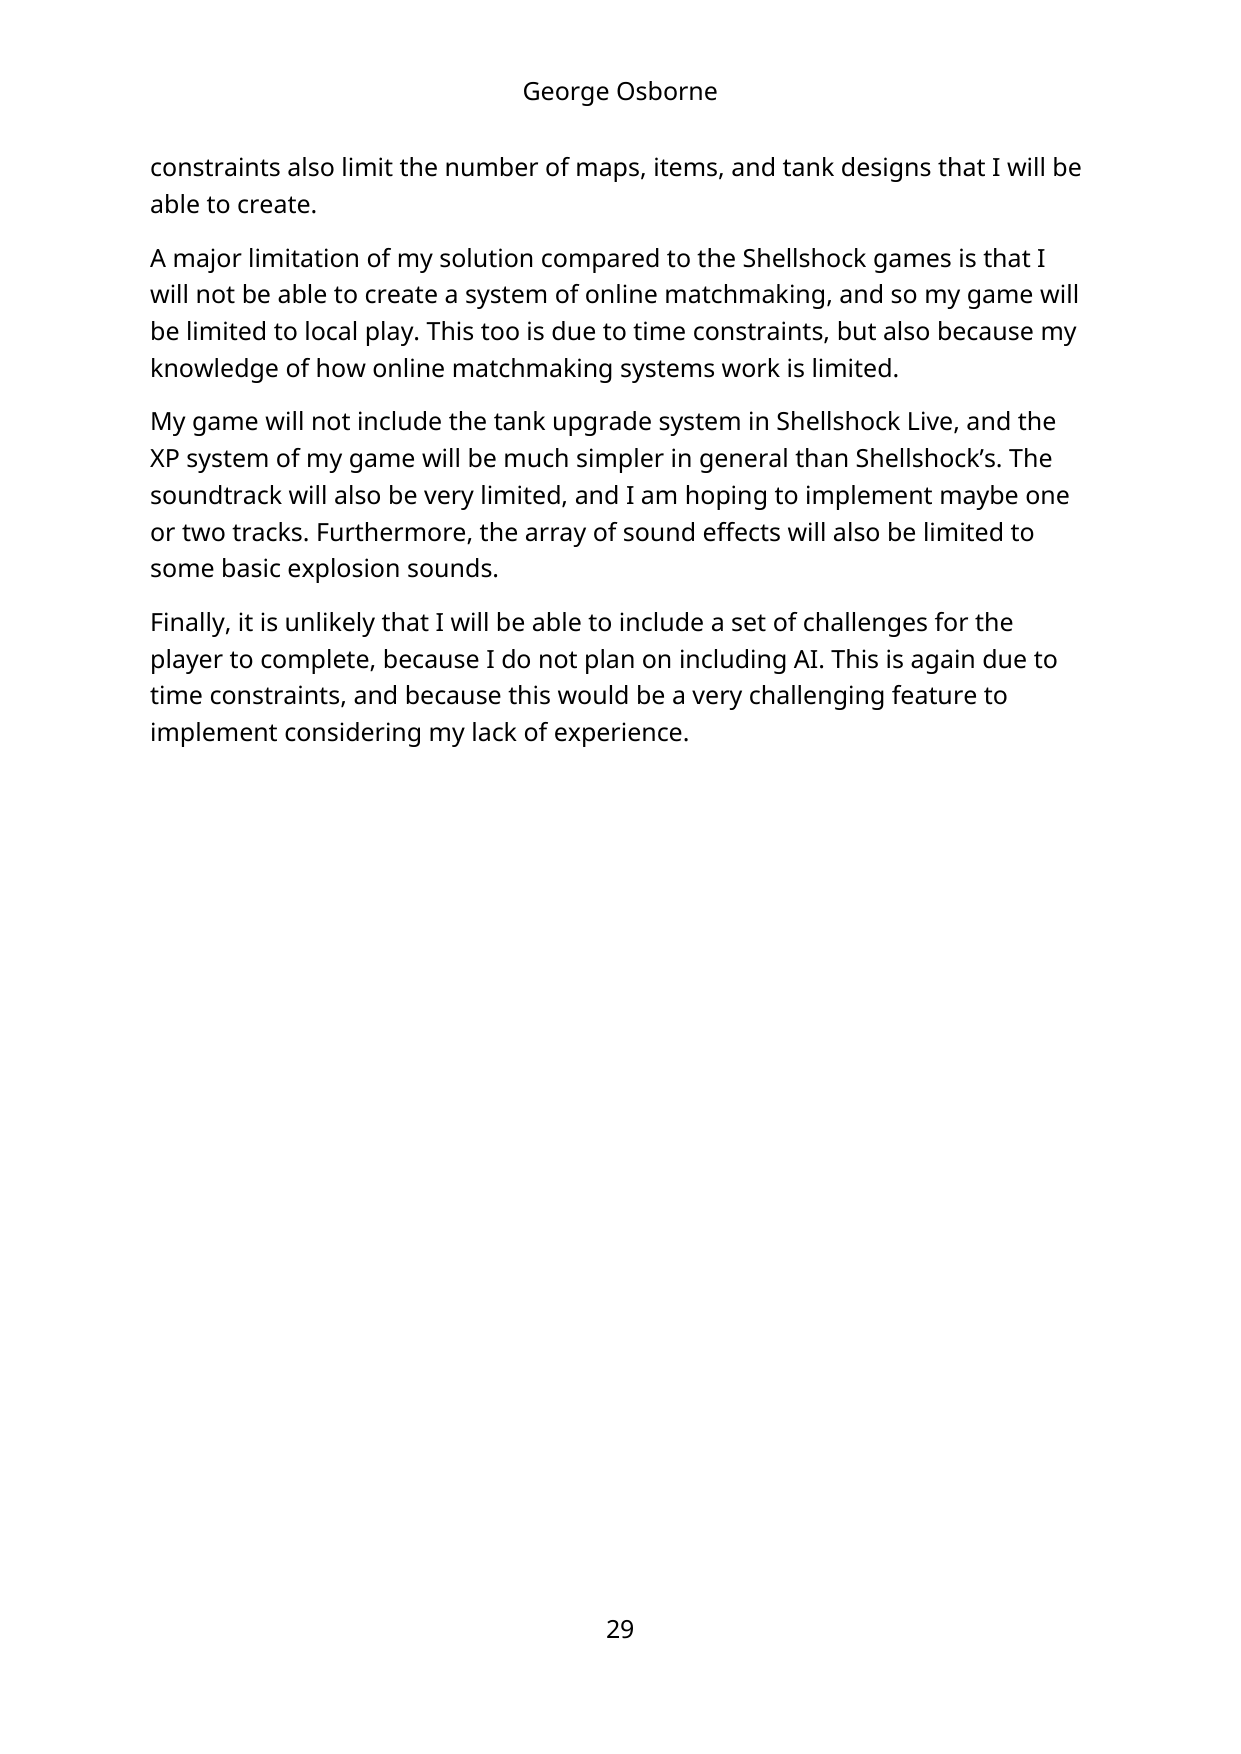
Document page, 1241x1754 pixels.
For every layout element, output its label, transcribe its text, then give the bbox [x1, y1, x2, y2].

text My game will not include the tank upgrade system in Shellshock Live, and the XP system of my game will be much simpler in general than Shellshock’s. The soundtrack will also be very limited, and I am hoping to implement maybe one or two tracks. Furthermore, the array of sound effects will also be limited to some basic explosion sounds. [150, 404, 1090, 585]
text Finally, it is unlikely that I will be able to include a set of challenges for the player to complete, because I do not plan on including AI. This is again due to time constraints, and because this would be a very challenging feature to implement considering my lack of experience. [150, 604, 1090, 749]
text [150, 150, 1090, 221]
text A major limitation of my solution compared to the Shellshock games is that I will not be able to create a system of online matchmaking, and so my game will be limited to local play. This too is due to time constraints, but also because my knowledge of how online matchmaking systems work is limited. [150, 240, 1090, 384]
